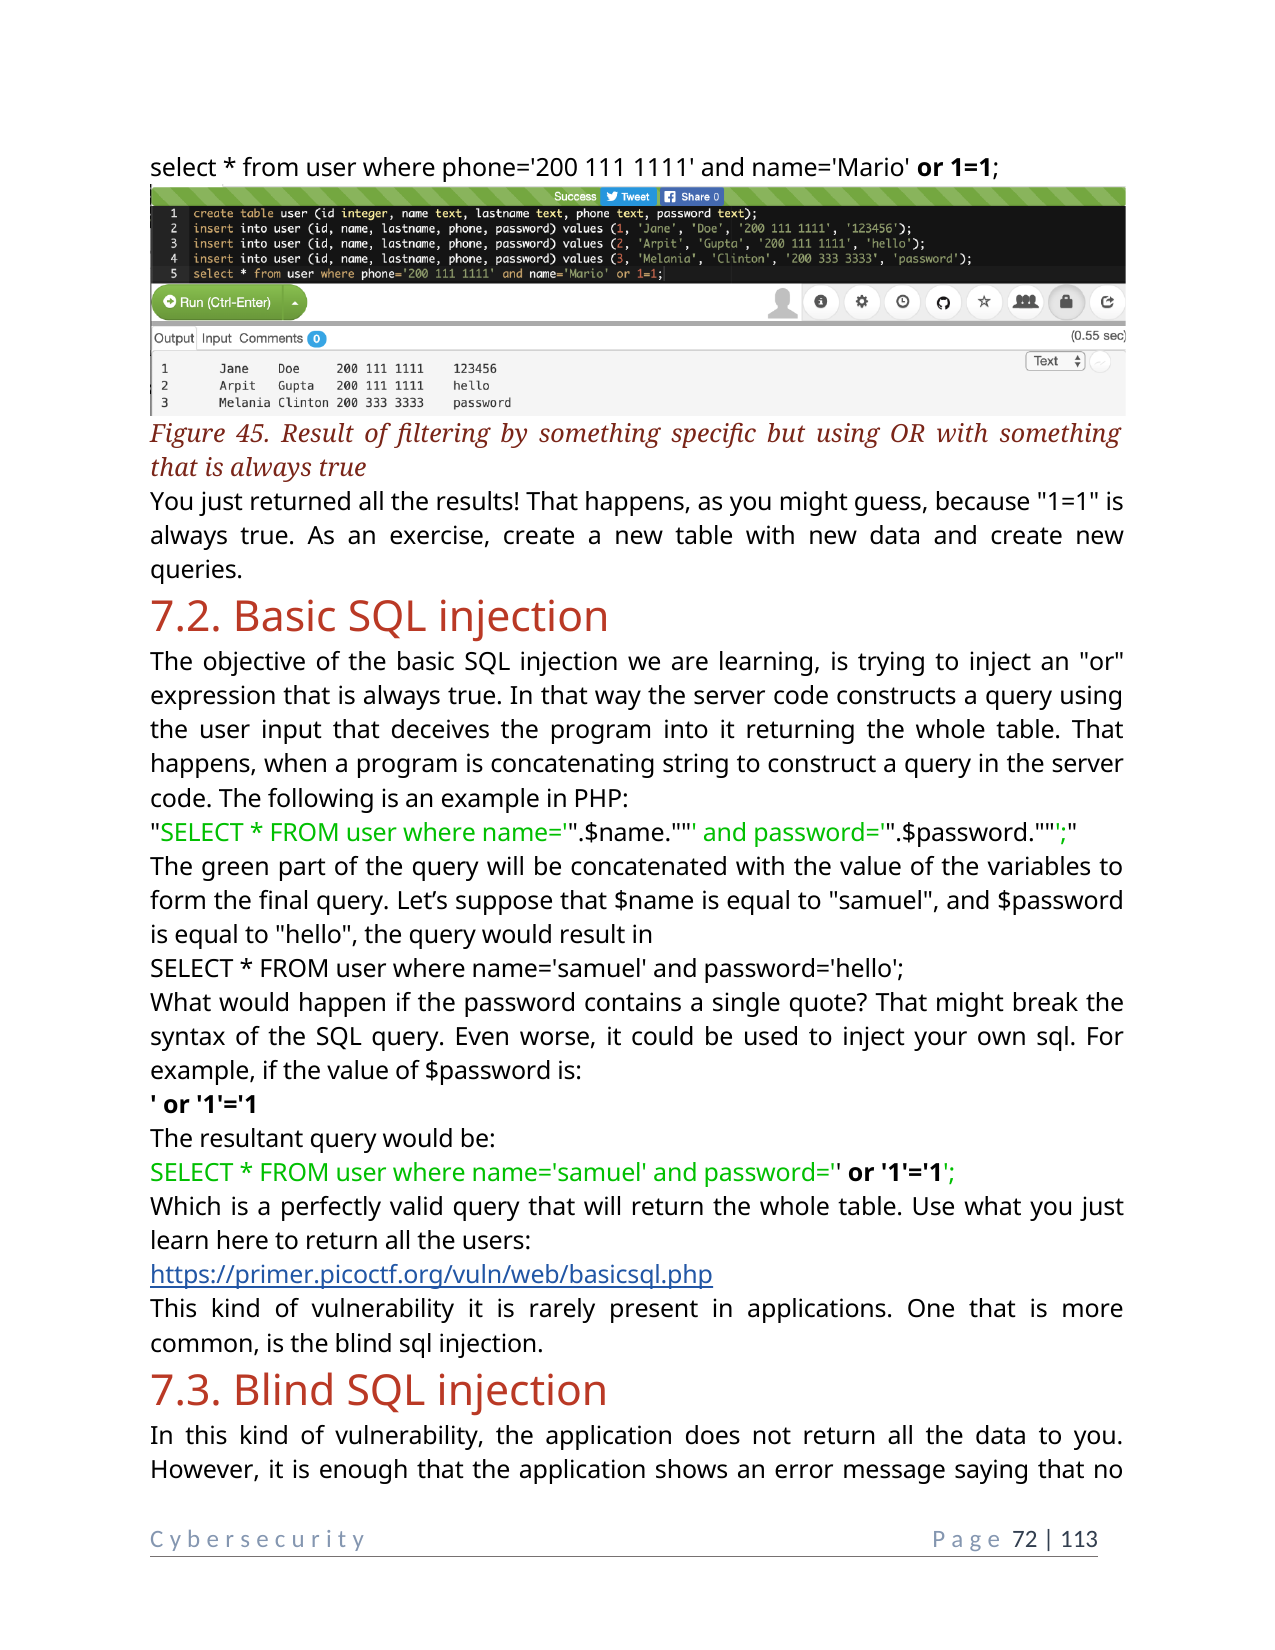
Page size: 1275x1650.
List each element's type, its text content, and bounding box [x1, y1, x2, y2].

text What would happen if the password contains a single quote? That might break the syntax of the SQL query. Even worse, it could be used to inject your own sql. For example, if the value of $password is: [150, 984, 1125, 1087]
text Figure 45. Result of filtering by something specific but using OR with something that is always true [150, 416, 1125, 483]
text The green part of the query will be concatenated with the value of the variables to form the final query. Let’s suppose that $name is equal to "samuel", and $password is equal to "hello", the query would result in [150, 848, 1125, 951]
text You just returned all the results! That happens, as you might guess, because "1=1" is always true. As an exercise, create a new table with new data and create new queries. [150, 483, 1125, 586]
text The objective of the basic SQL injection we are learning, is trying to inject an "or" expression that is always true. In that way the server code constructs a query using the user input that deceives the program into it returning the whole table. That happens, when a program is concatenating string to construct a query in the server code. The following is an example in PHP: [150, 644, 1125, 814]
text 7.2. Basic SQL injection [150, 586, 1125, 644]
text This kind of vulnerability it is rarely present in applications. One that is more common, is the blind sql injection. [150, 1291, 1125, 1359]
picture [150, 184, 1126, 416]
text 7.3. Blind SQL injection [150, 1359, 1125, 1417]
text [150, 1417, 1125, 1486]
text The resultant query would be: [150, 1121, 1125, 1155]
text SELECT * FROM user where name='samuel' and password='hello'; [150, 951, 1125, 984]
text SELECT * FROM user where name='samuel' and password='' or '1'='1'; [150, 1155, 1125, 1189]
text https://primer.picoctf.org/vuln/web/basicsql.php [150, 1257, 1125, 1291]
text "SELECT * FROM user where name='".$name.""' and password='".$password.""';" [150, 814, 1125, 848]
text ' or '1'='1 [150, 1087, 1125, 1121]
text Which is a perfectly valid query that will return the whole table. Use what you just learn here to return all the users: [150, 1189, 1125, 1257]
text select * from user where phone='200 111 1111' and name='Mario' or 1=1; [150, 150, 1125, 184]
